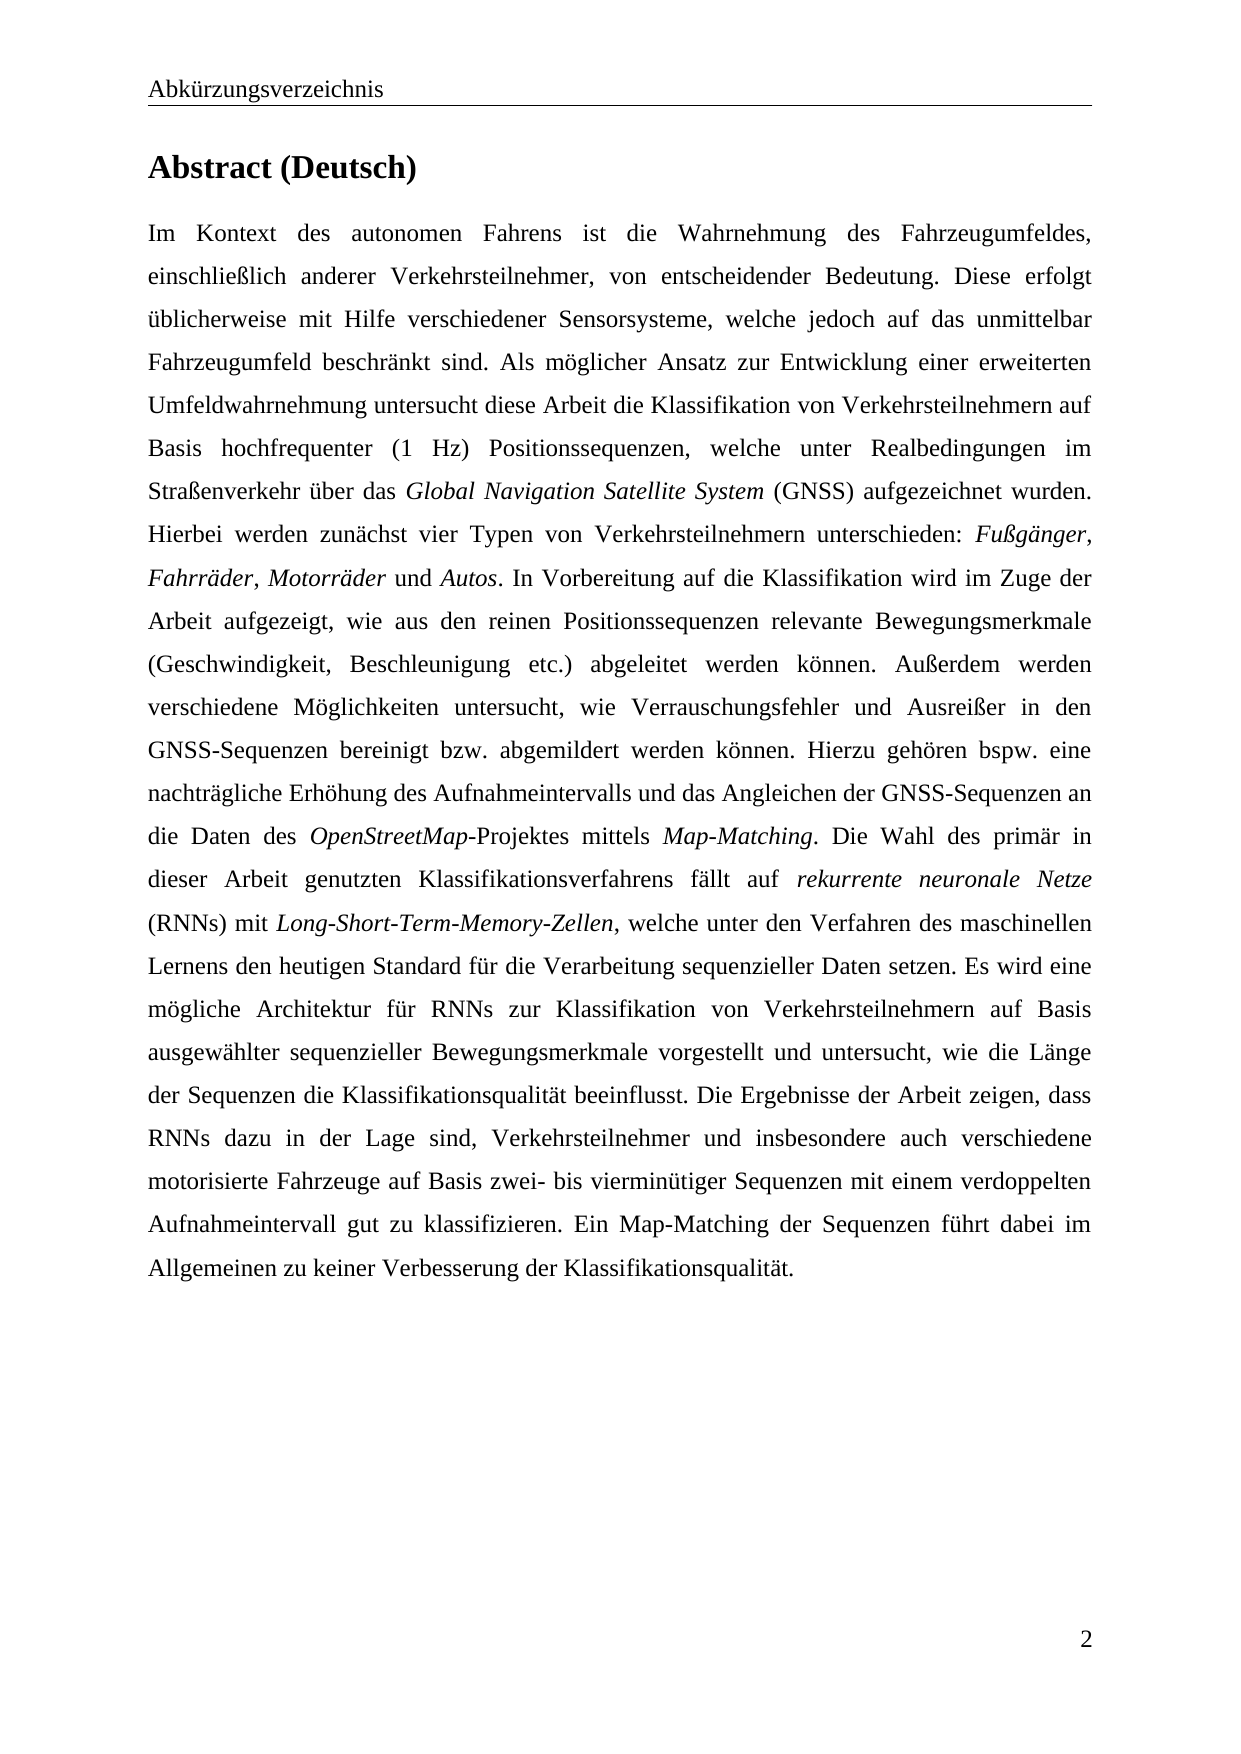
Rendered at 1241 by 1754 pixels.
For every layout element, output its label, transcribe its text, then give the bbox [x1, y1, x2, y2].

subtitle Abstract (Deutsch) [148, 148, 1092, 186]
text Im Kontext des autonomen Fahrens ist die Wahrnehmung des Fahrzeugumfeldes, einschließlich anderer Verkehrsteilnehmer, von entscheidender Bedeutung. Diese erfolgt üblicherweise mit Hilfe verschiedener Sensorsysteme, welche jedoch auf das unmittelbar Fahrzeugumfeld beschränkt sind. Als möglicher Ansatz zur Entwicklung einer erweiterten Umfeldwahrnehmung untersucht diese Arbeit die Klassifikation von Verkehrsteilnehmern auf Basis hochfrequenter (1 Hz) Positionssequenzen, welche unter Realbedingungen im Straßenverkehr über das Global Navigation Satellite System (GNSS) aufgezeichnet wurden. Hierbei werden zunächst vier Typen von Verkehrsteilnehmern unterschieden: Fußgänger, Fahrräder, Motorräder und Autos. In Vorbereitung auf die Klassifikation wird im Zuge der Arbeit aufgezeigt, wie aus den reinen Positionssequenzen relevante Bewegungsmerkmale (Geschwindigkeit, Beschleunigung etc.) abgeleitet werden können. Außerdem werden verschiedene Möglichkeiten untersucht, wie Verrauschungsfehler und Ausreißer in den GNSS-Sequenzen bereinigt bzw. abgemildert werden können. Hierzu gehören bspw. eine nachträgliche Erhöhung des Aufnahmeintervalls und das Angleichen der GNSS-Sequenzen an die Daten des OpenStreetMap-Projektes mittels Map-Matching. Die Wahl des primär in dieser Arbeit genutzten Klassifikationsverfahrens fällt auf rekurrente neuronale Netze (RNNs) mit Long-Short-Term-Memory-Zellen, welche unter den Verfahren des maschinellen Lernens den heutigen Standard für die Verarbeitung sequenzieller Daten setzen. Es wird eine mögliche Architektur für RNNs zur Klassifikation von Verkehrsteilnehmern auf Basis ausgewählter sequenzieller Bewegungsmerkmale vorgestellt und untersucht, wie die Länge der Sequenzen die Klassifikationsqualität beeinflusst. Die Ergebnisse der Arbeit zeigen, dass RNNs dazu in der Lage sind, Verkehrsteilnehmer und insbesondere auch verschiedene motorisierte Fahrzeuge auf Basis zwei- bis vierminütiger Sequenzen mit einem verdoppelten Aufnahmeintervall gut zu klassifizieren. Ein Map-Matching der Sequenzen führt dabei im Allgemeinen zu keiner Verbesserung der Klassifikationsqualität. [148, 218, 1092, 1281]
